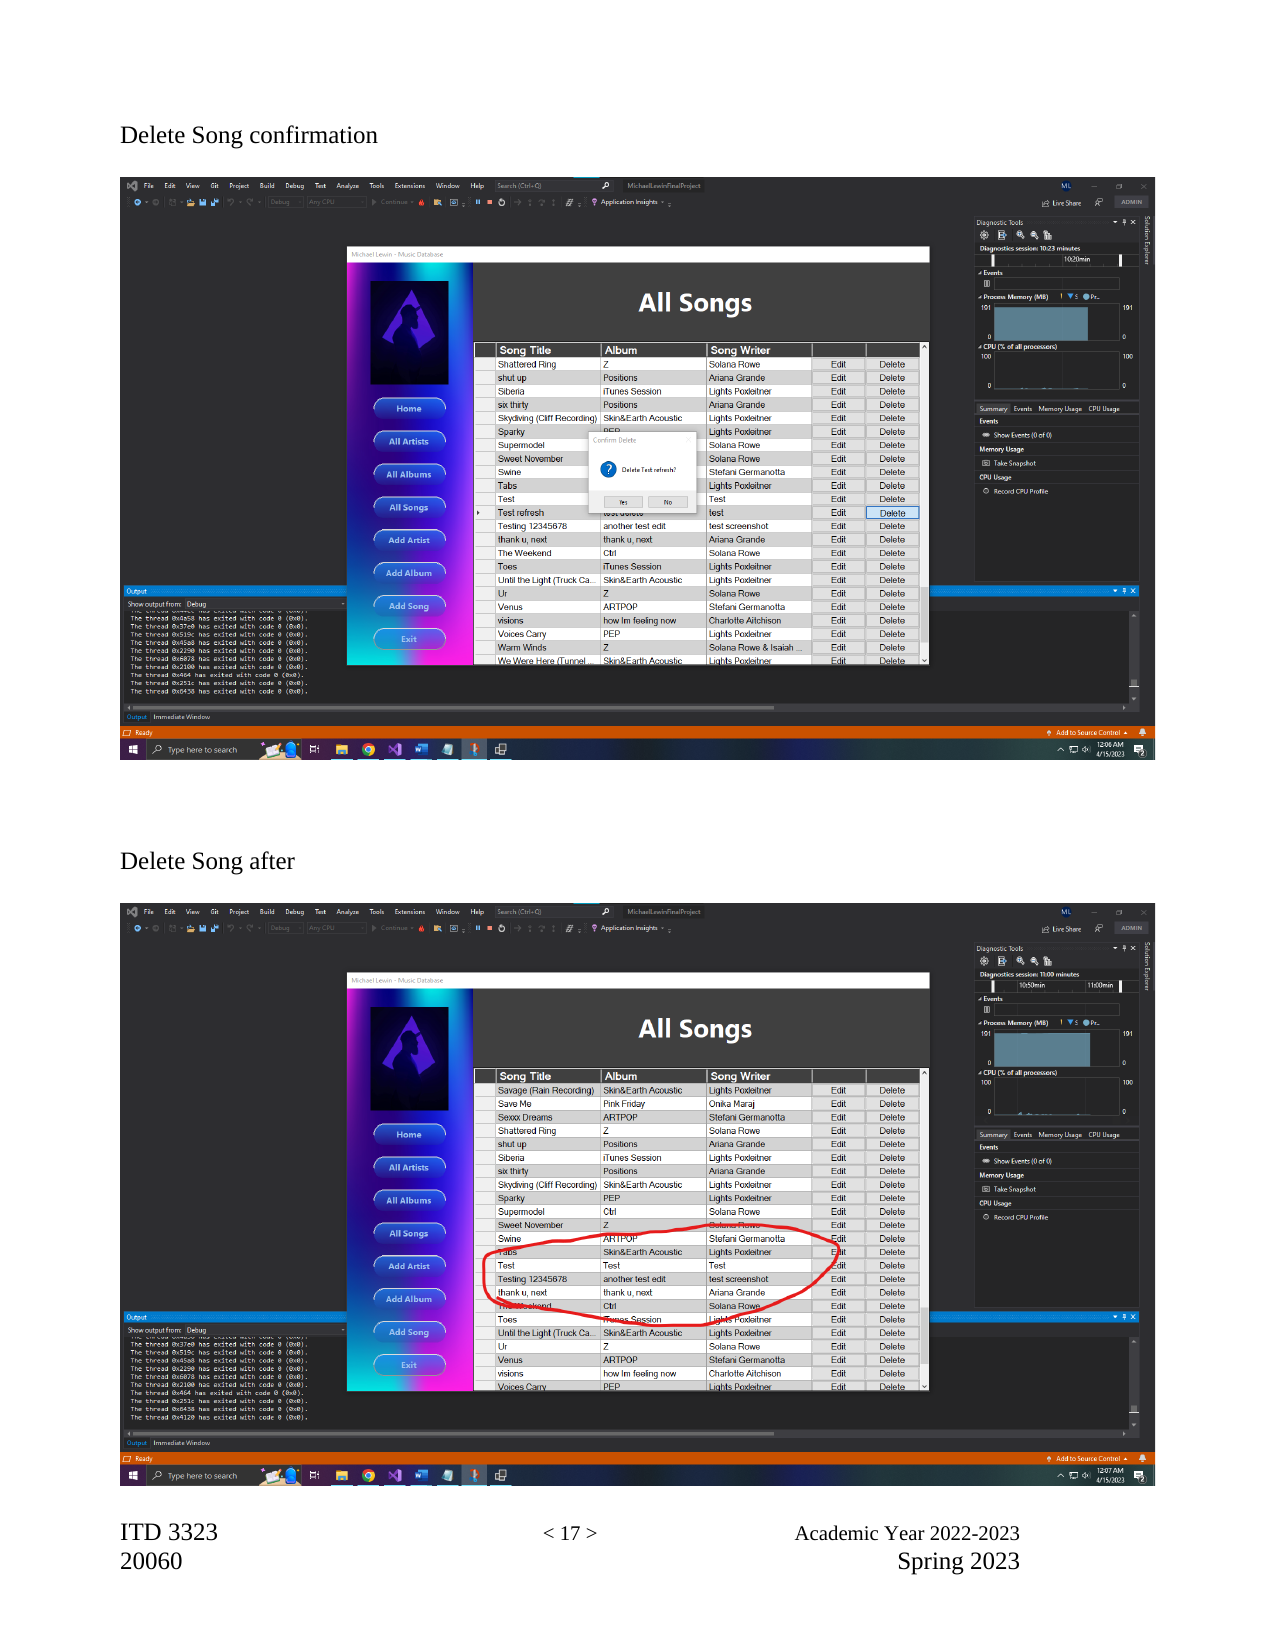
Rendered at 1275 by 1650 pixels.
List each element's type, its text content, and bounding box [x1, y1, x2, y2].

picture [120, 903, 1155, 1486]
picture [120, 177, 1155, 760]
text Delete Song confirmation [120, 120, 1155, 149]
text Delete Song after [120, 846, 1155, 875]
